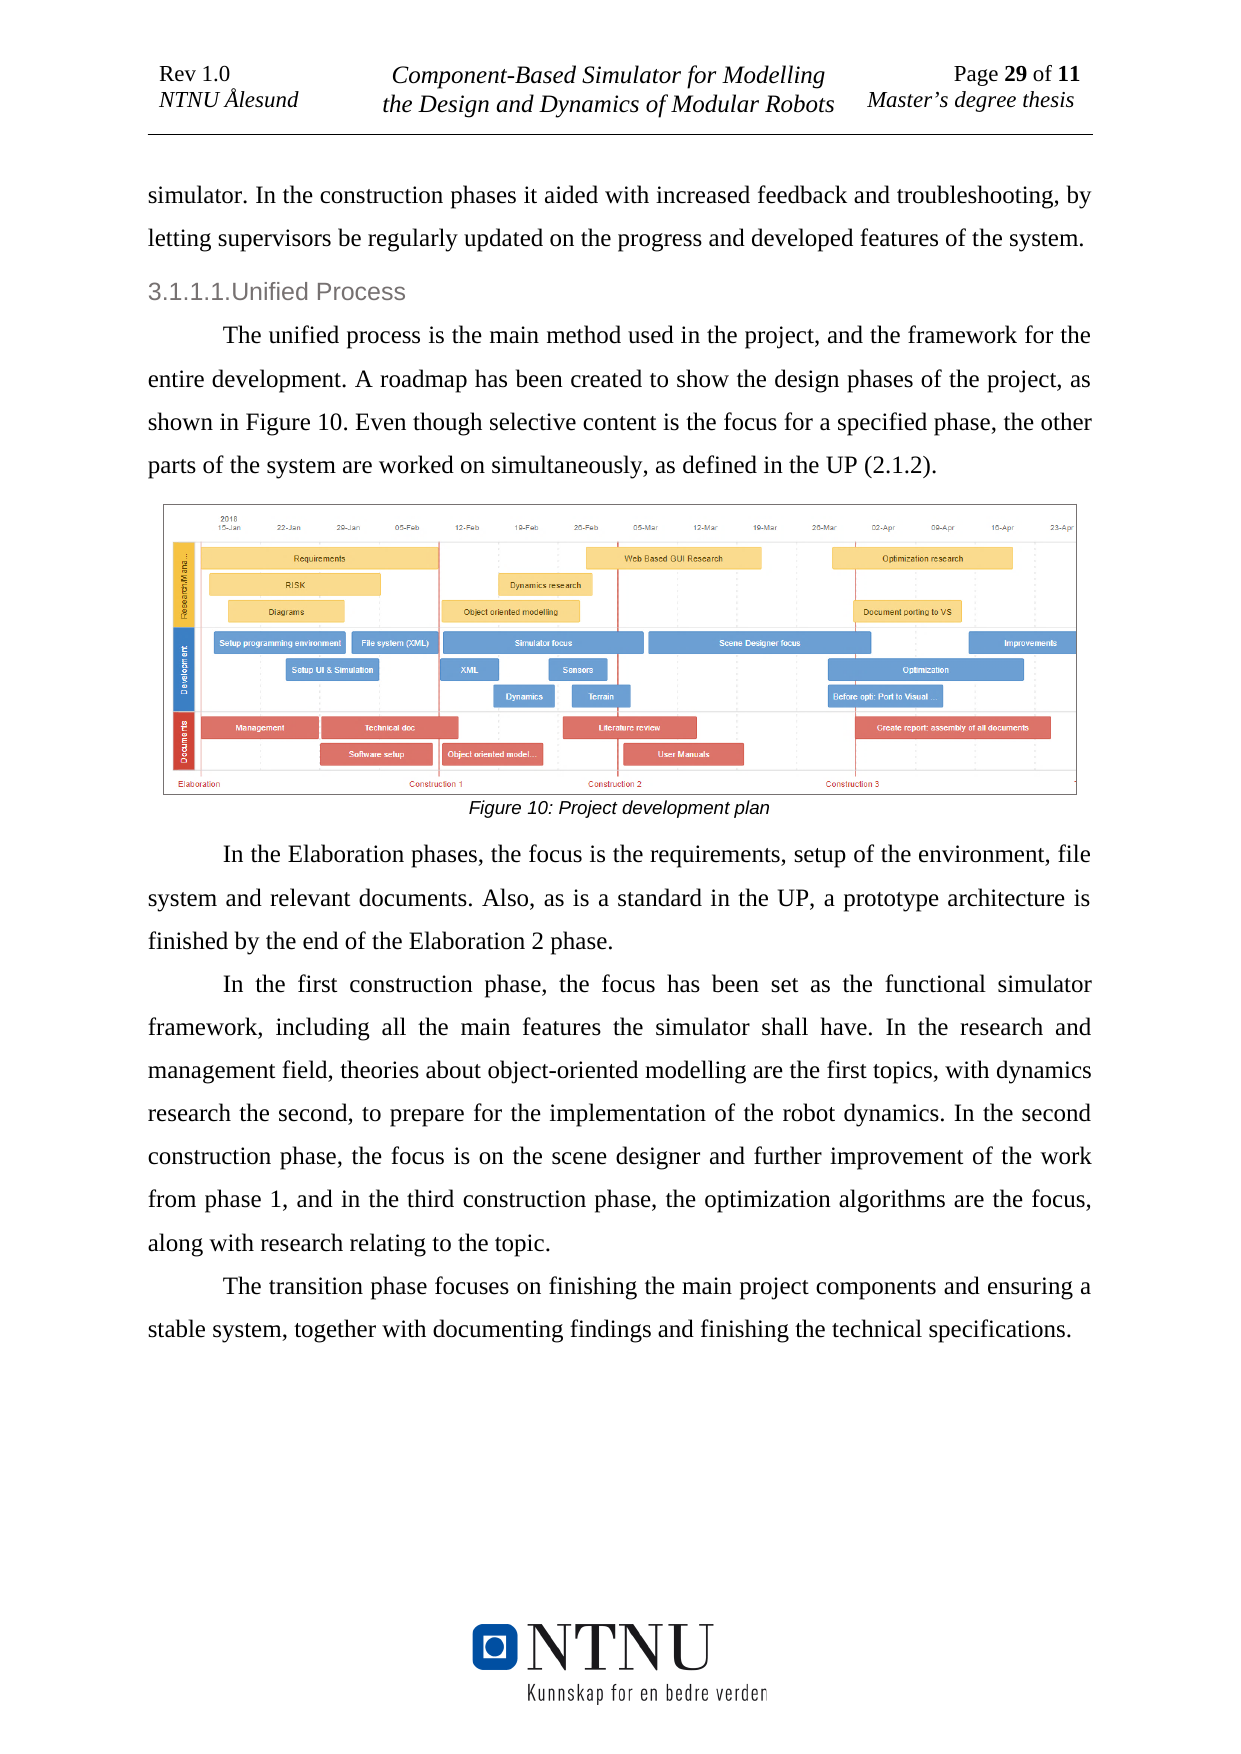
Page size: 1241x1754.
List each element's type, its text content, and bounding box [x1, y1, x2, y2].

text In the Elaboration phases, the focus is the requirements, setup of the environment, file system and relevant documents. Also, as is a standard in the UP, a prototype architecture is finished by the end of the Elaboration 2 phase. [148, 839, 1093, 954]
subtitle Unified Process [148, 277, 1093, 306]
text In the first construction phase, the focus has been set as the functional simulator framework, including all the main features the simulator shall have. In the research and management field, theories about object-oriented modelling are the first topics, with dynamics research the second, to prepare for the implementation of the robot dynamics. In the second construction phase, the focus is on the scene designer and further improvement of the work from phase 1, and in the third construction phase, the optimization algorithms are the focus, along with research relating to the topic. [148, 969, 1093, 1256]
text The unified process is the main method used in the project, and the framework for the entire development. A roadmap has been created to show the design phases of the project, as shown in Figure 10. Even though selective content is the focus for a specified phase, the other parts of the system are worked on simultaneously, as defined in the UP (2.1.2). [148, 321, 1093, 479]
text Figure 10: Project development plan [148, 797, 1093, 819]
picture [472, 1624, 767, 1705]
picture [164, 505, 1076, 794]
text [148, 180, 1093, 252]
text The transition phase focuses on finishing the main project components and ensuring a stable system, together with documenting findings and finishing the technical specifications. [148, 1271, 1093, 1343]
